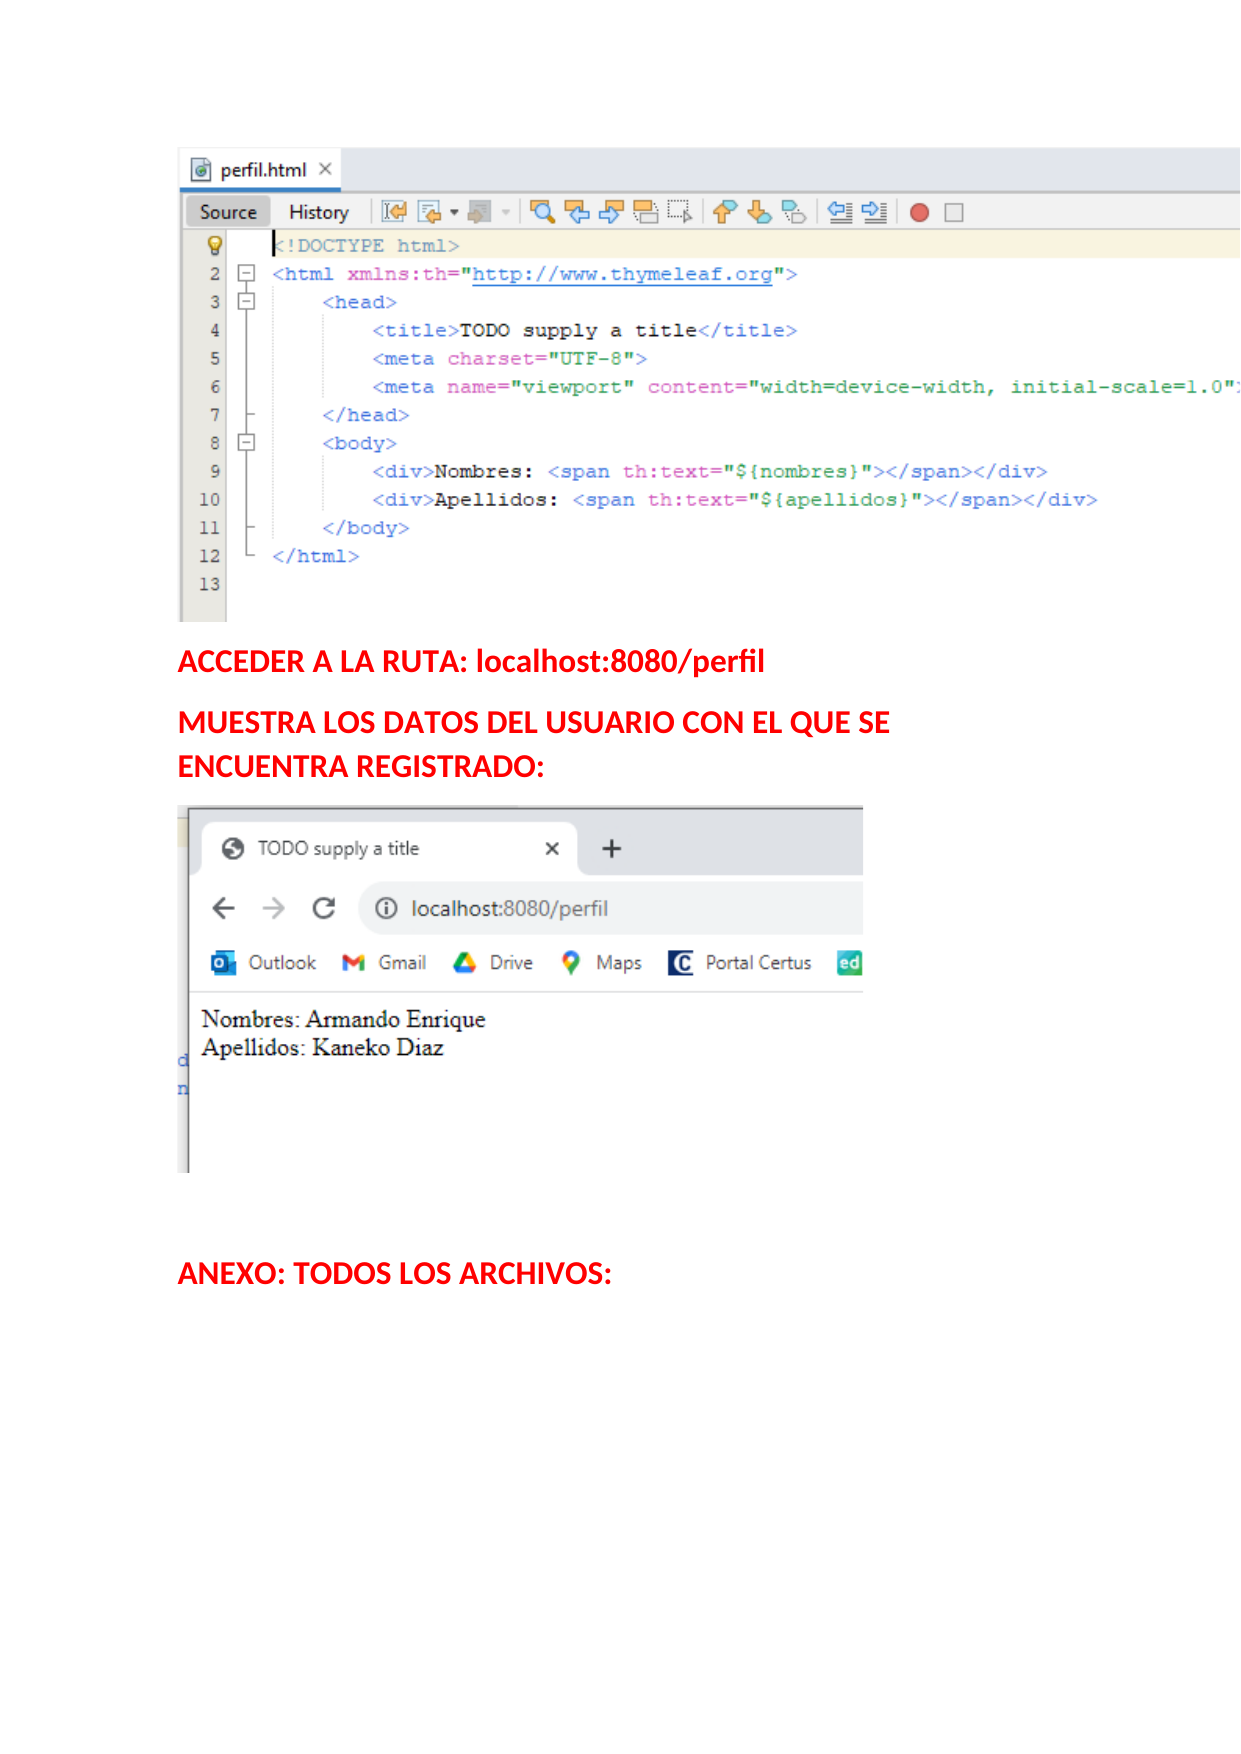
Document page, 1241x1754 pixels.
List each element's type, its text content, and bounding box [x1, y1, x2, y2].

text MUESTRA LOS DATOS DEL USUARIO CON EL QUE SE ENCUENTRA REGISTRADO: [177, 701, 1063, 785]
picture [177, 805, 864, 1173]
picture [177, 147, 1241, 622]
text ACCEDER A LA RUTA: localhost:8080/perfil [177, 640, 1063, 681]
text ANEXO: TODOS LOS ARCHIVOS: [177, 1252, 1063, 1293]
